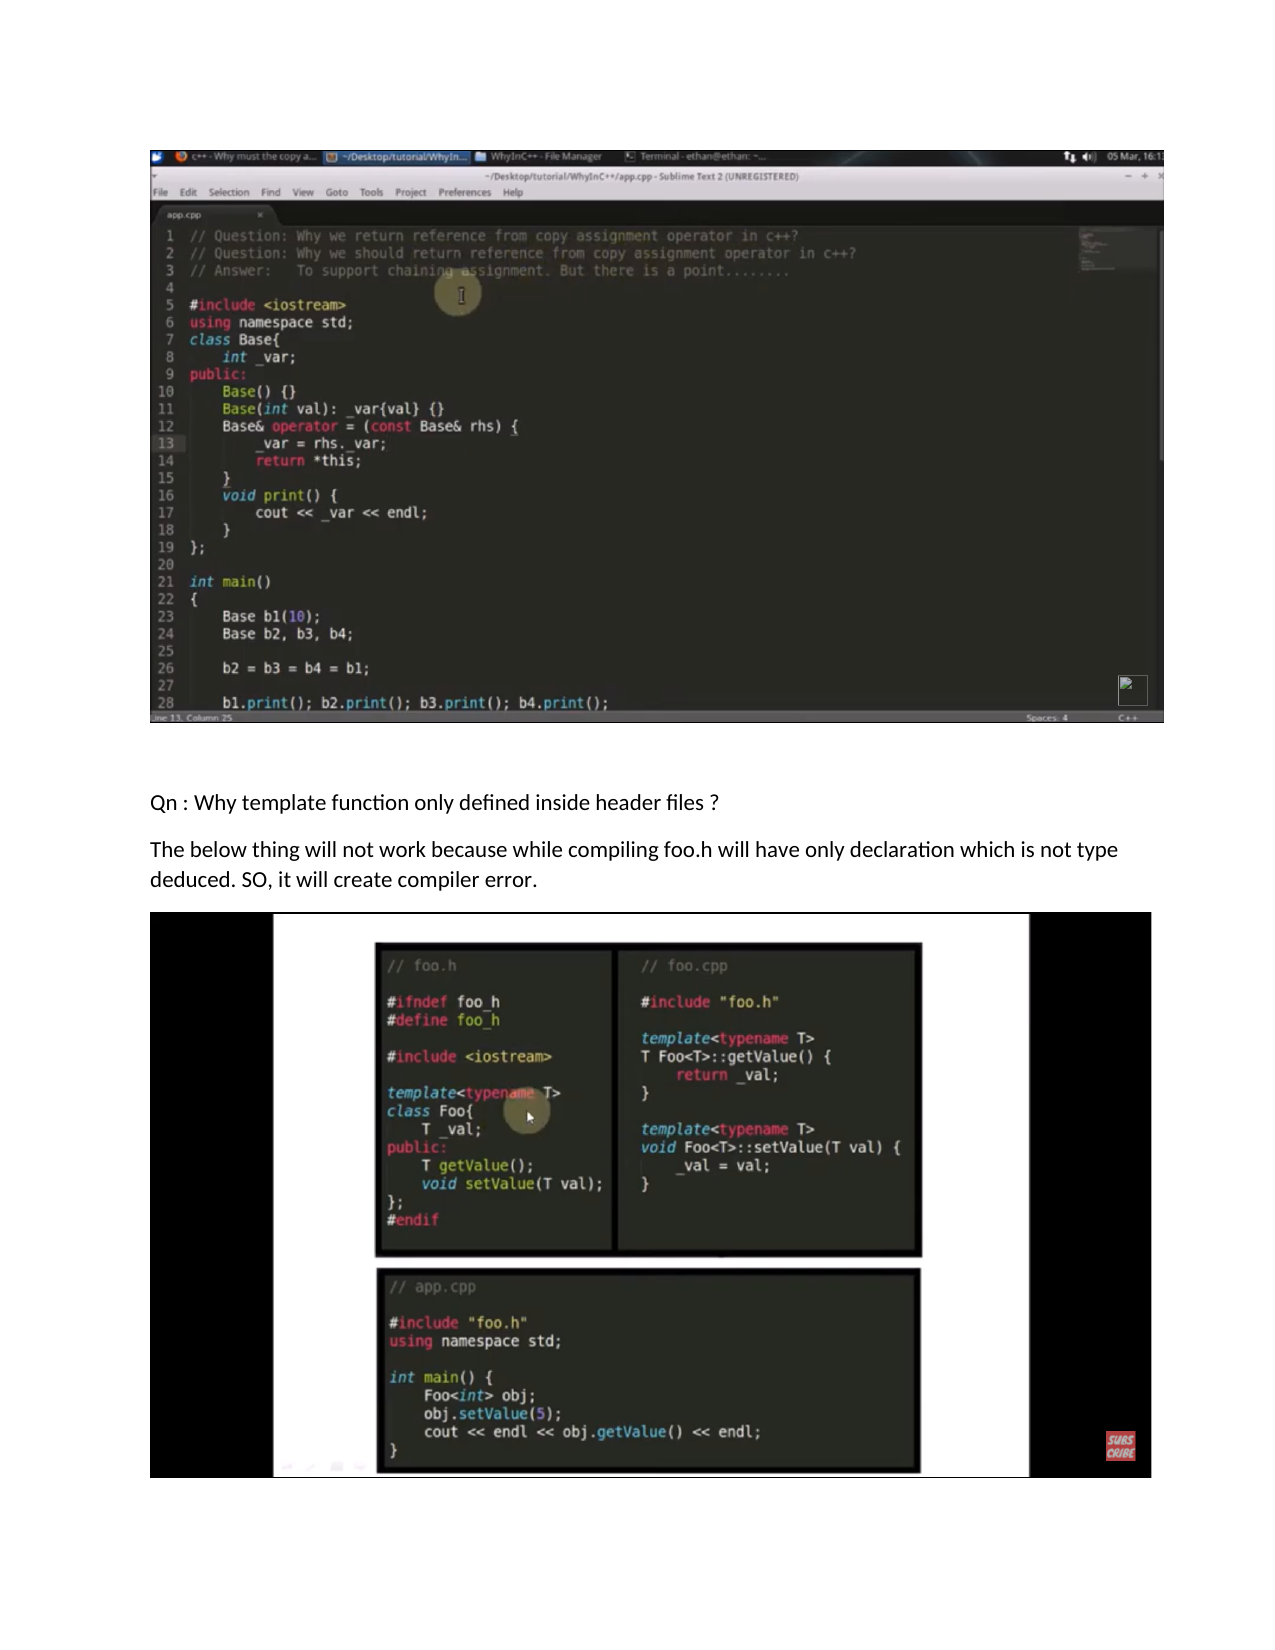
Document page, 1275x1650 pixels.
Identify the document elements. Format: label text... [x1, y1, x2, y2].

picture [150, 912, 1152, 1478]
picture [150, 150, 1164, 723]
text The below thing will not work because while compiling foo.h will have only declaration which is not type deduced. SO, it will create compiler error. [150, 835, 1125, 893]
text Qn : Why template function only defined inside header files ? [150, 788, 1125, 816]
